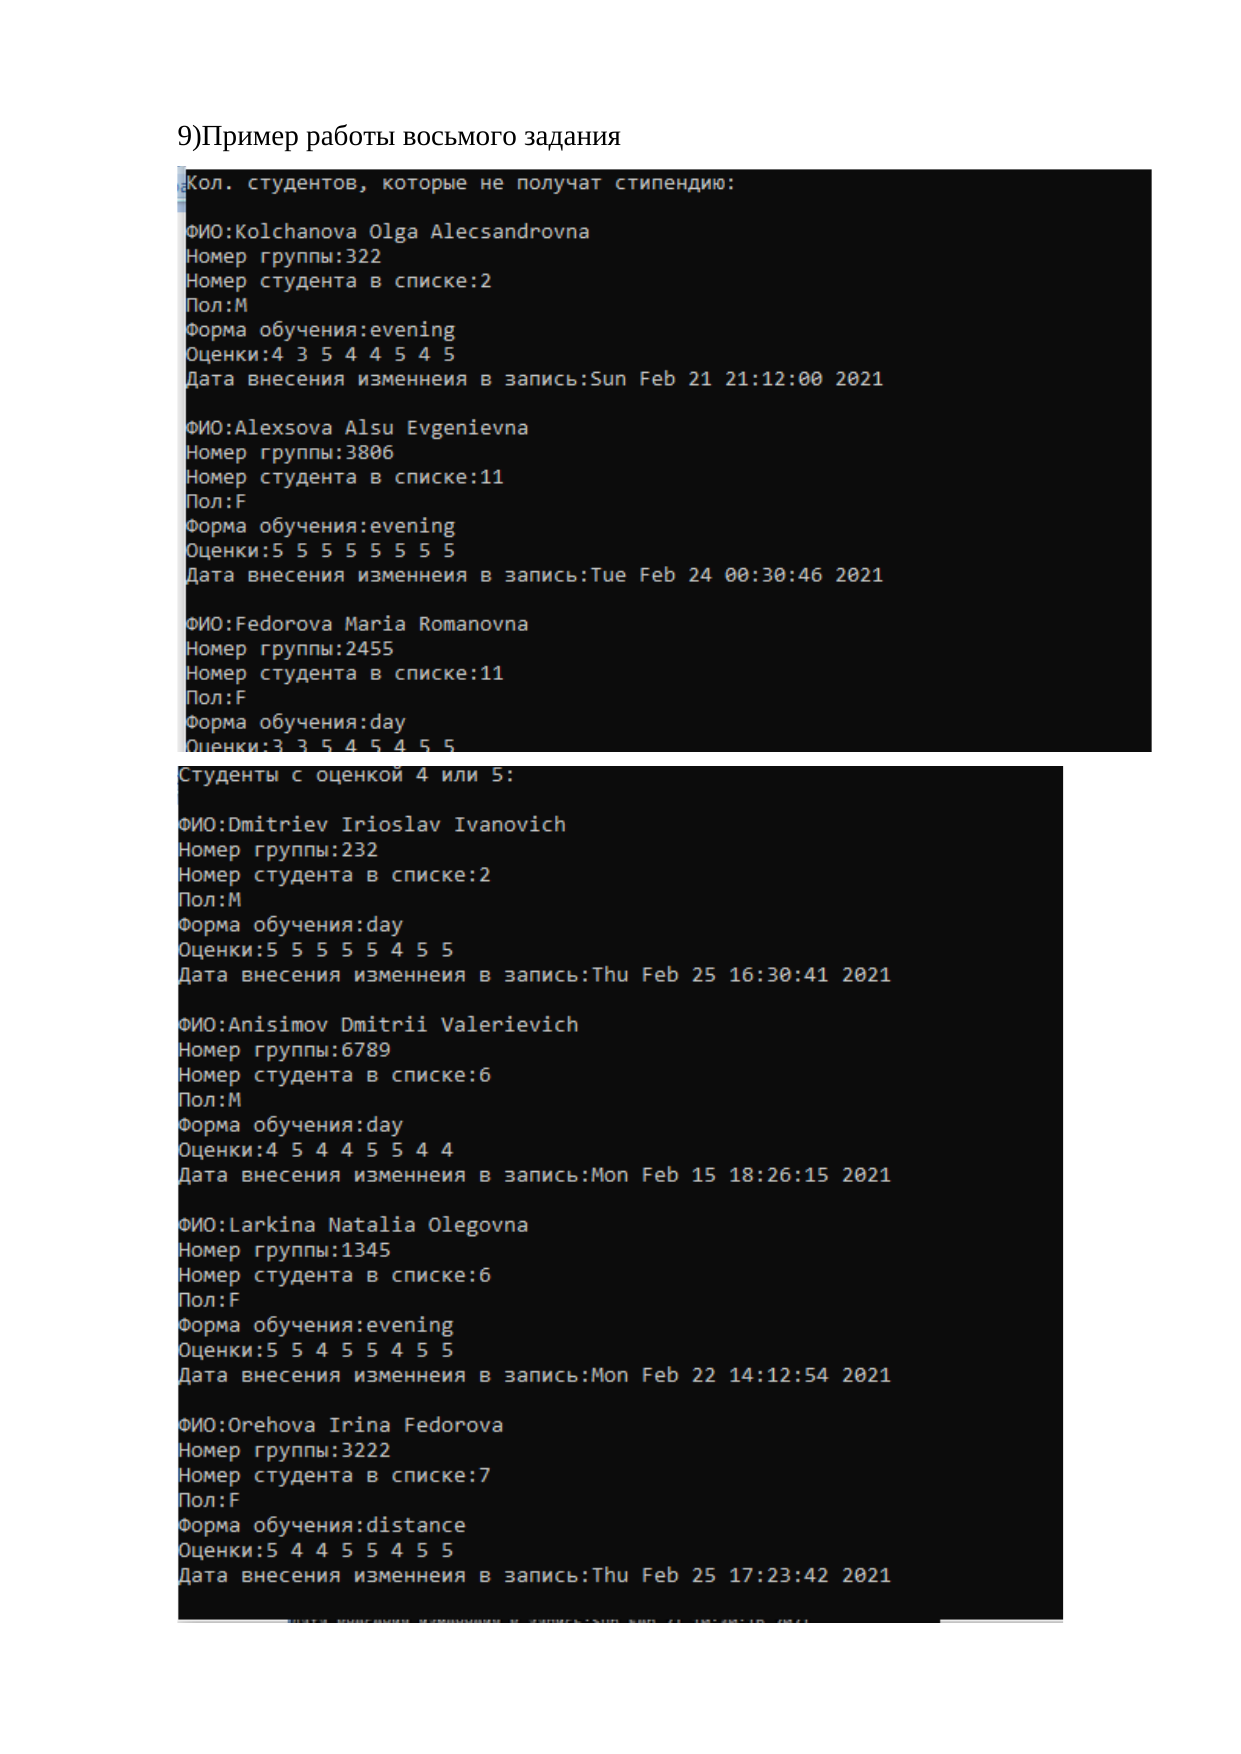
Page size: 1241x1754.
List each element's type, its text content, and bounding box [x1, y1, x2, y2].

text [177, 752, 1152, 1629]
picture [177, 166, 1152, 752]
text 9)Пример работы восьмого задания 10)Пример работы 9 задания 11)Пример работы 10 задания Вывод [177, 118, 1152, 166]
picture [177, 766, 1064, 1623]
